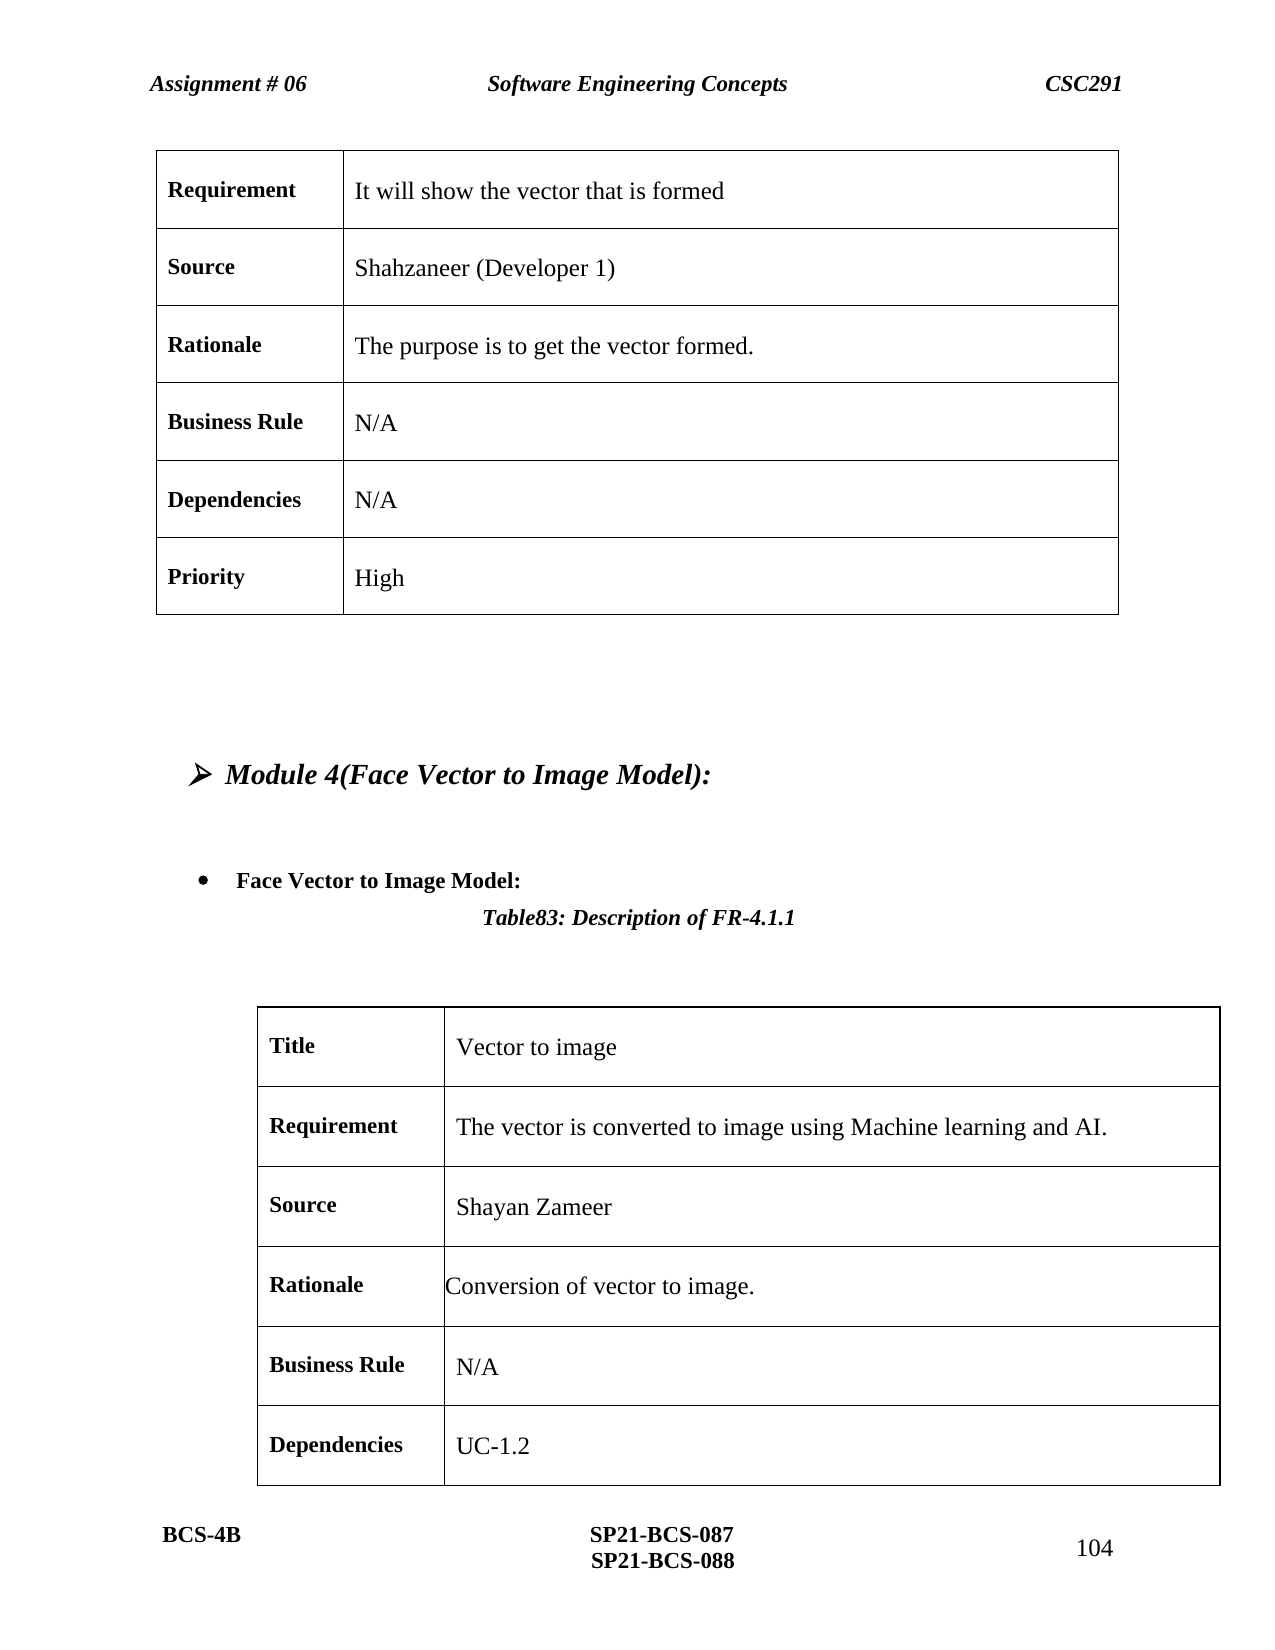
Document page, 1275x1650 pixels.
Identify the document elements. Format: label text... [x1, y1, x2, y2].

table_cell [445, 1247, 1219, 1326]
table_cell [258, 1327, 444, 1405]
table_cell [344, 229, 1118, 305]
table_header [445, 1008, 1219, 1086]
list Module 4(Face Vector to Image Model): [187, 757, 1125, 791]
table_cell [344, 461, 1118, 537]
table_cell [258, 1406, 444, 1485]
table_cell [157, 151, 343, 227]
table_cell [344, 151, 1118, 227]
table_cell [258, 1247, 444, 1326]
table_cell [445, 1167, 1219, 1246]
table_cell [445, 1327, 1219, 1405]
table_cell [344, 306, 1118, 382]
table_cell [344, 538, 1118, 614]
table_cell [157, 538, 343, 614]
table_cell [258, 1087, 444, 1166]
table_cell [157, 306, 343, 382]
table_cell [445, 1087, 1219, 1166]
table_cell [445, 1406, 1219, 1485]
text Table83: Description of FR-4.1.1 [154, 904, 1125, 930]
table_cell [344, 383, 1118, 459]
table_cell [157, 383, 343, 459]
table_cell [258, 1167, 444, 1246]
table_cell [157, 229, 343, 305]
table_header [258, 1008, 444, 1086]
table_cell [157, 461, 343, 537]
list Face Vector to Image Model: [199, 867, 1125, 894]
